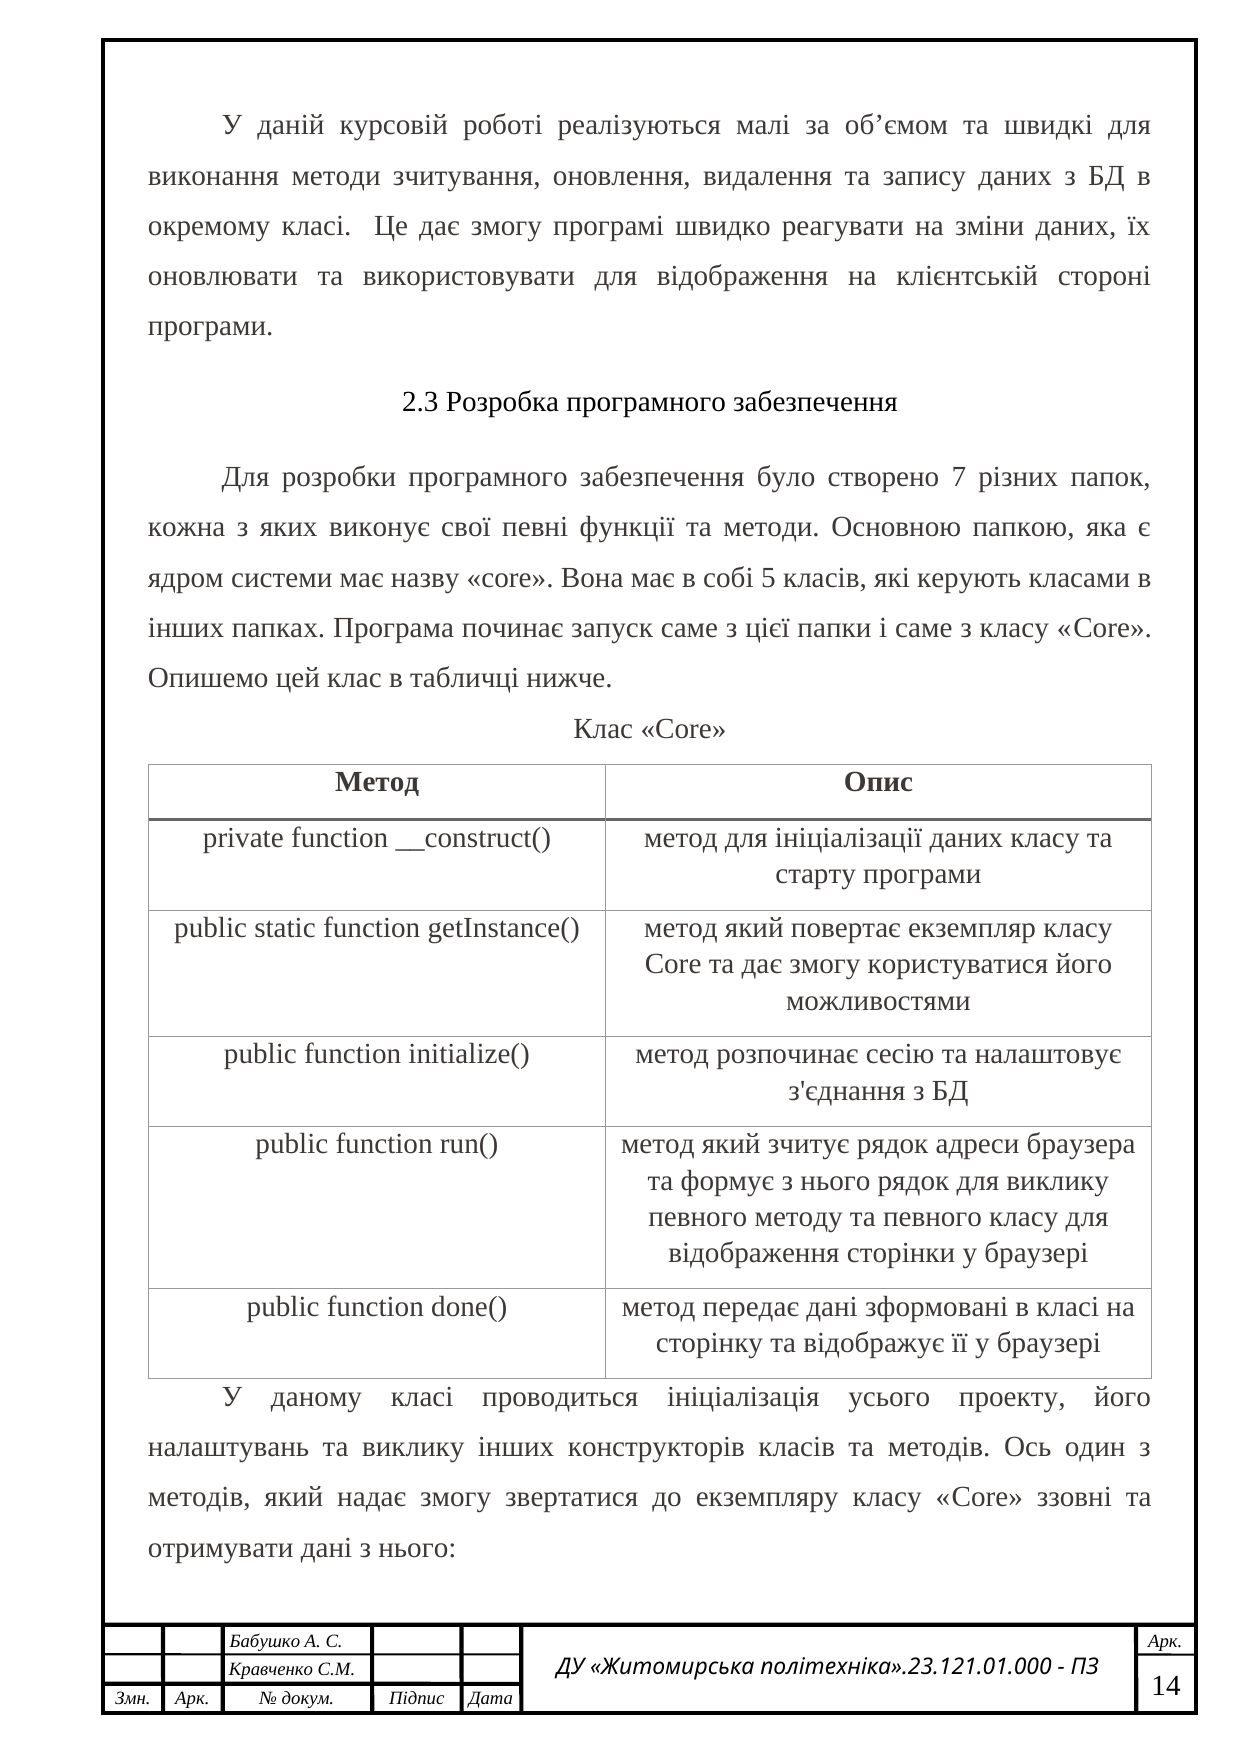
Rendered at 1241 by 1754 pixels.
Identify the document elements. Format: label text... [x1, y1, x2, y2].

text У даній курсовій роботі реалізуються малі за об’ємом та швидкі для виконання методи зчитування, оновлення, видалення та запису даних з БД в окремому класі. Це дає змогу програмі швидко реагувати на зміни даних, їх оновлювати та використовувати для відображення на клієнтській стороні програми. [148, 107, 1152, 342]
table_cell метод який повертає екземпляр класу Core та дає змогу користуватися його можливостями [606, 911, 1151, 1036]
table_cell метод для ініціалізації даних класу та старту програми [606, 821, 1151, 909]
text Для розробки програмного забезпечення було створено 7 різних папок, кожна з яких виконує свої певні функції та методи. Основною папкою, яка є ядром системи має назву «core». Вона має в собі 5 класів, які керують класами в інших папках. Програма починає запуск саме з цієї папки і саме з класу «Core». Опишемо цей клас в табличці нижче. [148, 459, 1152, 694]
text У даному класі проводиться ініціалізація усього проекту, його налаштувань та виклику інших конструкторів класів та методів. Ось один з методів, який надає змогу звертатися до екземпляру класу «Core» ззовні та отримувати дані з нього: [148, 1379, 1152, 1563]
table_cell метод передає дані зформовані в класі на сторінку та відображує її у браузері [606, 1289, 1151, 1378]
table_cell public function done() [149, 1289, 605, 1378]
table_cell public function run() [149, 1127, 605, 1288]
table_cell private function __construct() [149, 821, 605, 909]
table_header Метод [149, 765, 605, 817]
table_cell метод розпочинає сесію та налаштовує з'єднання з БД [606, 1037, 1151, 1126]
subtitle 2.3 Розробка програмного забезпечення [148, 384, 1152, 417]
table_cell метод який зчитує рядок адреси браузера та формує з нього рядок для виклику певного методу та певного класу для відображення сторінки у браузері [606, 1127, 1151, 1288]
table_header Опис [606, 765, 1151, 817]
text Клас «Core» [148, 711, 1152, 744]
table_cell public static function getInstance() [149, 911, 605, 1036]
table_cell public function initialize() [149, 1037, 605, 1126]
